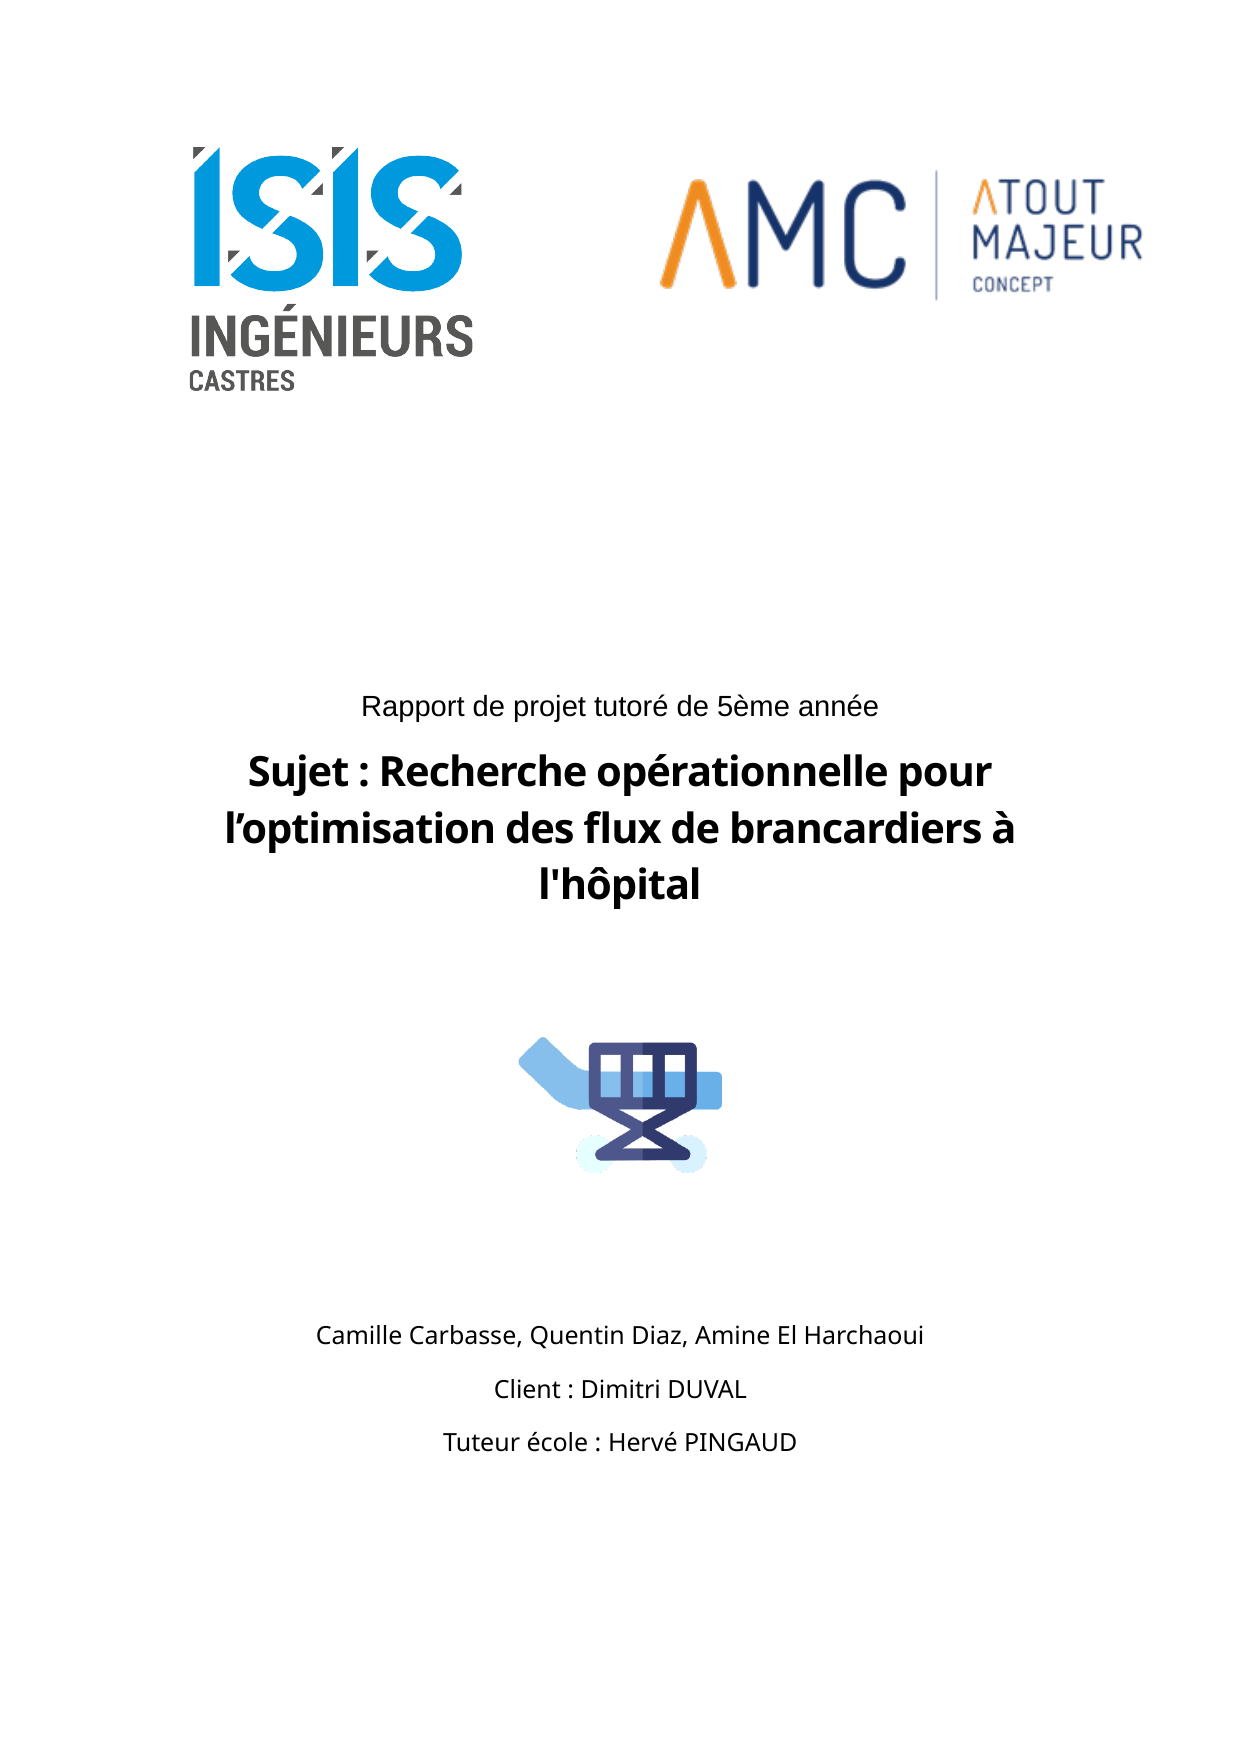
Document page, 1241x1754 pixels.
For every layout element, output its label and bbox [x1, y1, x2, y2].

picture [634, 148, 1168, 319]
picture [189, 147, 473, 391]
picture [518, 1003, 722, 1207]
